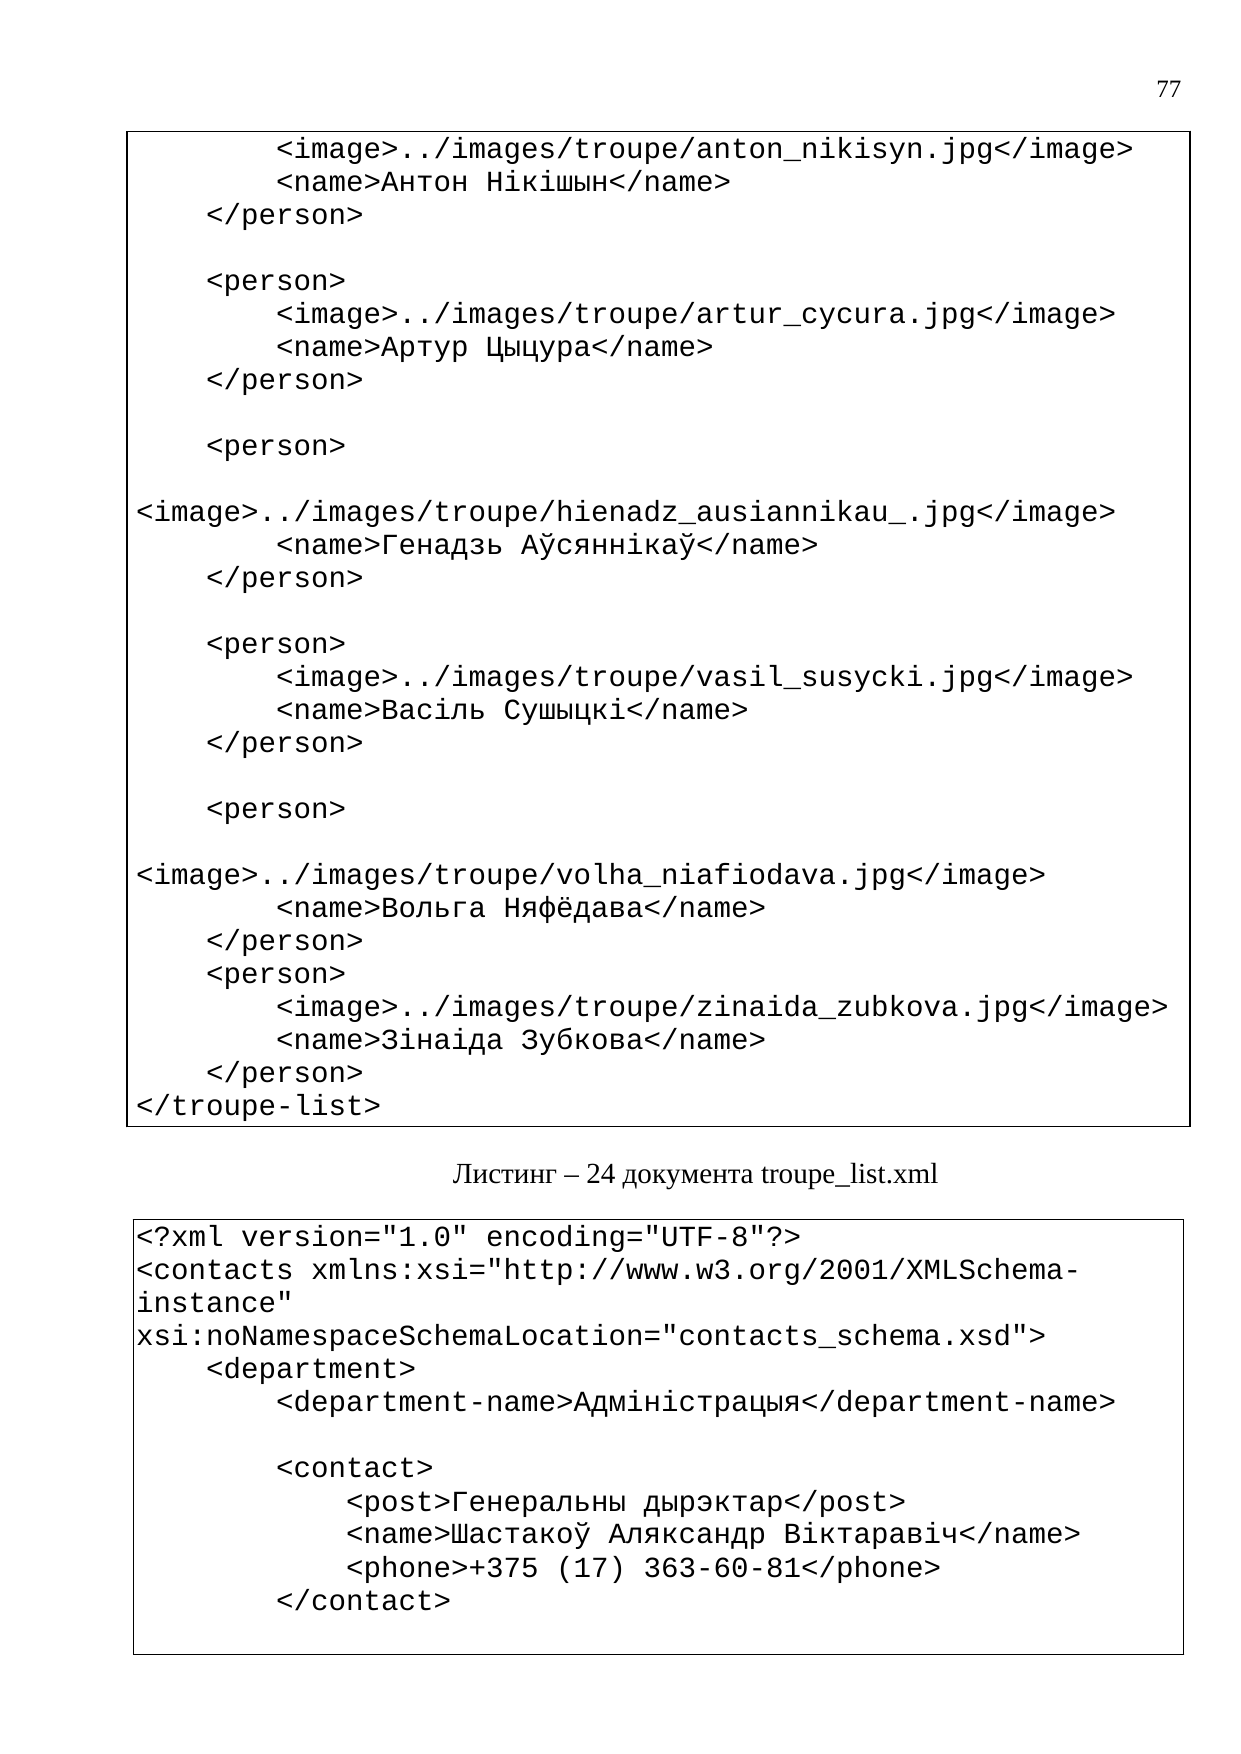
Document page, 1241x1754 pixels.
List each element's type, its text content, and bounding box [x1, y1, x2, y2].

text <image>../images/troupe/volha_niafiodava.jpg</image> [136, 827, 1181, 893]
text <name>Артур Цыцура</name> [136, 332, 1181, 365]
text <phone>+375 (17) 363-60-81</phone> [136, 1553, 1181, 1586]
text </contact> [136, 1586, 1181, 1616]
text xsi:noNamespaceSchemaLocation="contacts_schema.xsd"> [136, 1322, 1181, 1354]
text <person> [136, 266, 1181, 299]
text <name>Вольга Няфёдава</name> [136, 893, 1181, 926]
text <person> [136, 629, 1181, 662]
text <post>Генеральны дырэктар</post> [136, 1487, 1181, 1520]
text <image>../images/troupe/hienadz_ausiannikau_.jpg</image> [136, 464, 1181, 530]
text <department> [136, 1354, 1181, 1388]
text <name>Васіль Сушыцкі</name> [136, 695, 1181, 728]
text <contact> [136, 1454, 1181, 1487]
text <image>../images/troupe/anton_nikisyn.jpg</image> [128, 132, 1189, 167]
text <person> [136, 431, 1181, 464]
text Листинг – 24 документа troupe_list.xml [136, 1157, 1181, 1190]
text <image>../images/troupe/vasil_susycki.jpg</image> [136, 662, 1181, 695]
text </person> [136, 926, 1181, 959]
text <name>Зінаіда Зубкова</name> [136, 1025, 1181, 1058]
text <department-name>Адміністрацыя</department-name> [136, 1388, 1181, 1421]
text <person> [136, 959, 1181, 992]
text <image>../images/troupe/artur_cycura.jpg</image> [136, 299, 1181, 332]
text <name>Генадзь Аўсяннікаў</name> [136, 530, 1181, 563]
text <contacts xmlns:xsi="http://www.w3.org/2001/XMLSchema-instance" [136, 1256, 1181, 1322]
text <name>Шастакоў Аляксандр Віктаравіч</name> [136, 1520, 1181, 1553]
text </person> [136, 563, 1181, 596]
text </person> [136, 200, 1181, 233]
text </person> [136, 728, 1181, 761]
text <?xml version="1.0" encoding="UTF-8"?> [134, 1220, 1183, 1256]
text </troupe-list> [128, 1088, 1189, 1126]
text <person> [136, 794, 1181, 827]
text </person> [136, 365, 1181, 398]
text </person> [136, 1058, 1181, 1088]
text <name>Антон Нікішын</name> [136, 167, 1181, 200]
text <image>../images/troupe/zinaida_zubkova.jpg</image> [136, 992, 1181, 1025]
